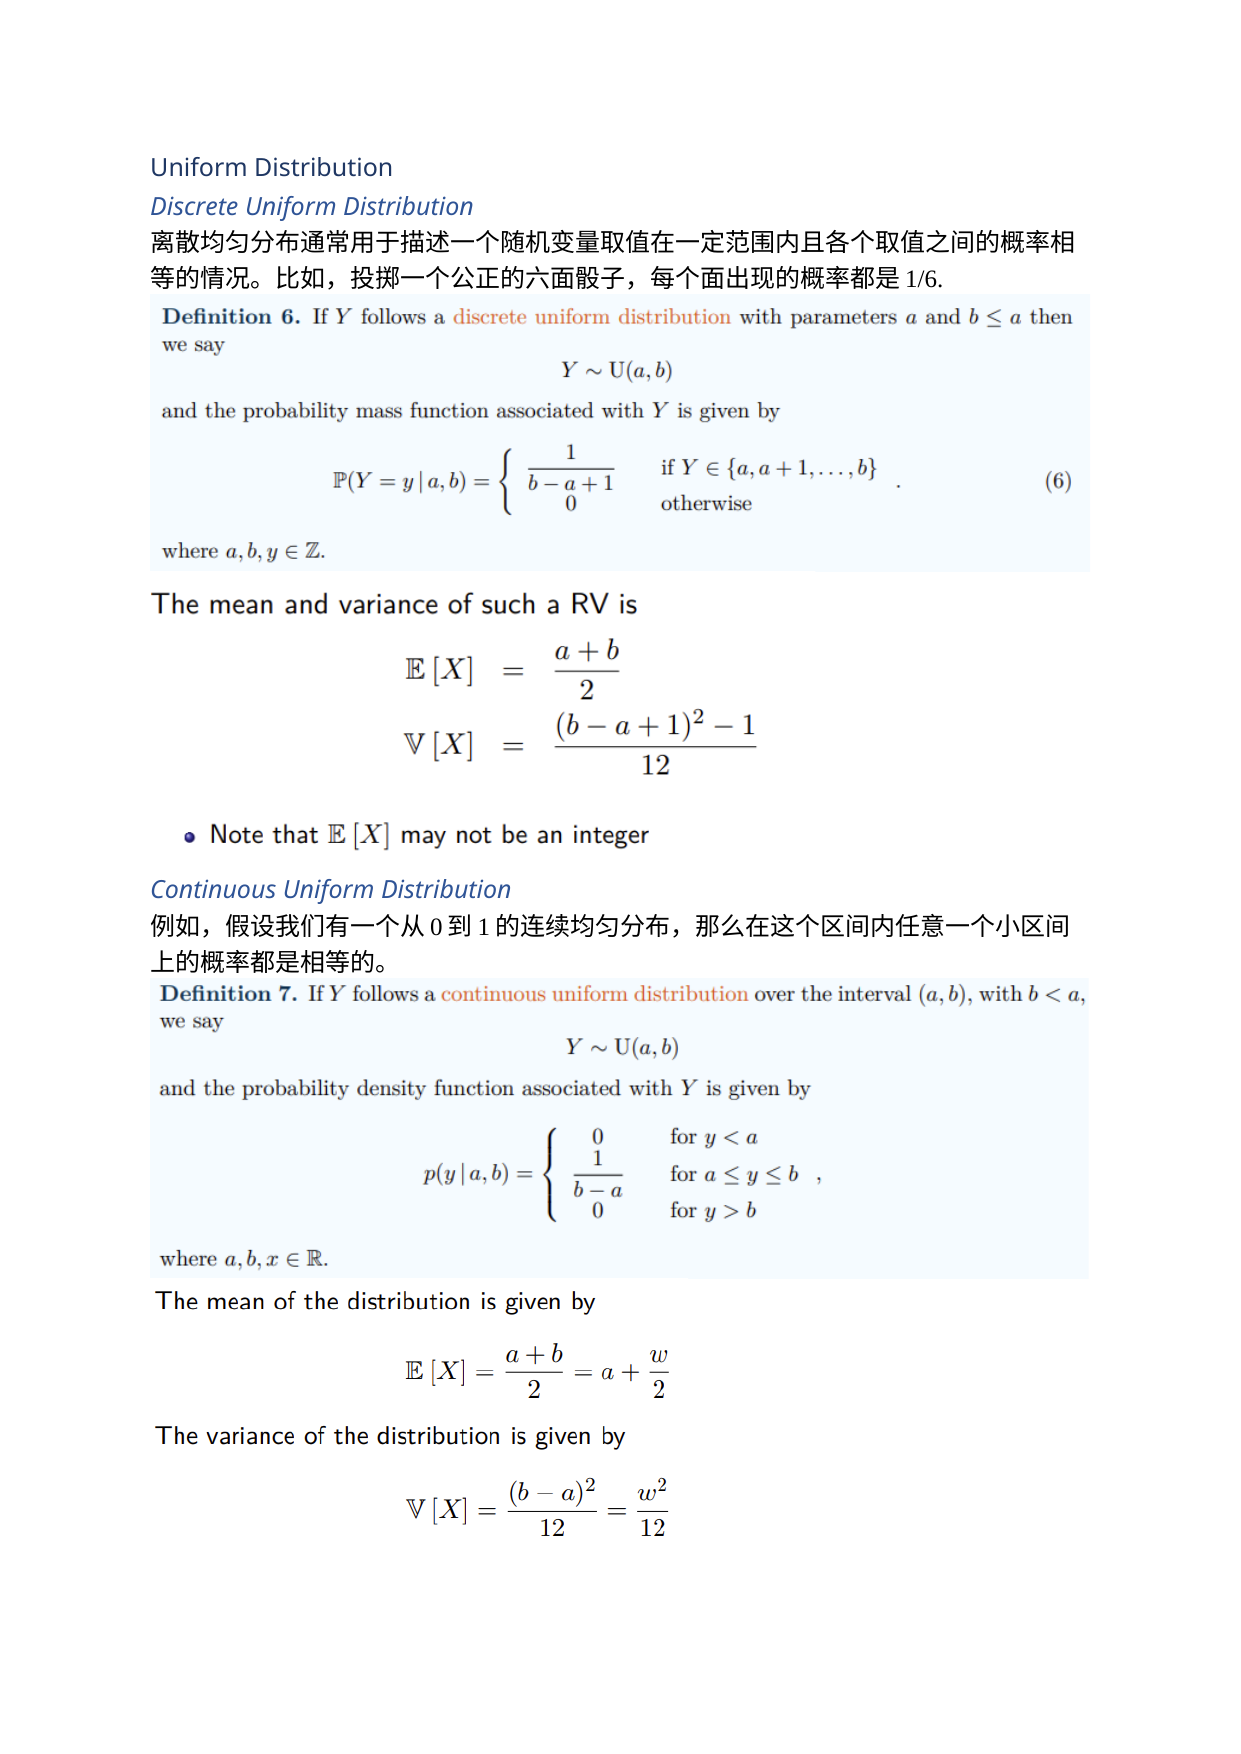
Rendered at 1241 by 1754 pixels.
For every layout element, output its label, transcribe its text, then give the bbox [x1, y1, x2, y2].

subtitle Discrete Uniform Distribution [150, 188, 1090, 222]
picture [150, 294, 1091, 868]
subtitle Continuous Uniform Distribution [150, 872, 1090, 906]
subtitle Uniform Distribution [150, 150, 1090, 184]
text 例如，假设我们有一个从0到1的连续均匀分布，那么在这个区间内任意一个小区间上的概率都是相等的。 [150, 906, 1090, 978]
picture [150, 978, 1089, 1555]
text 离散均匀分布通常用于描述一个随机变量取值在一定范围内且各个取值之间的概率相等的情况。比如，投掷一个公正的六面骰子，每个面出现的概率都是1/6. [150, 222, 1090, 294]
